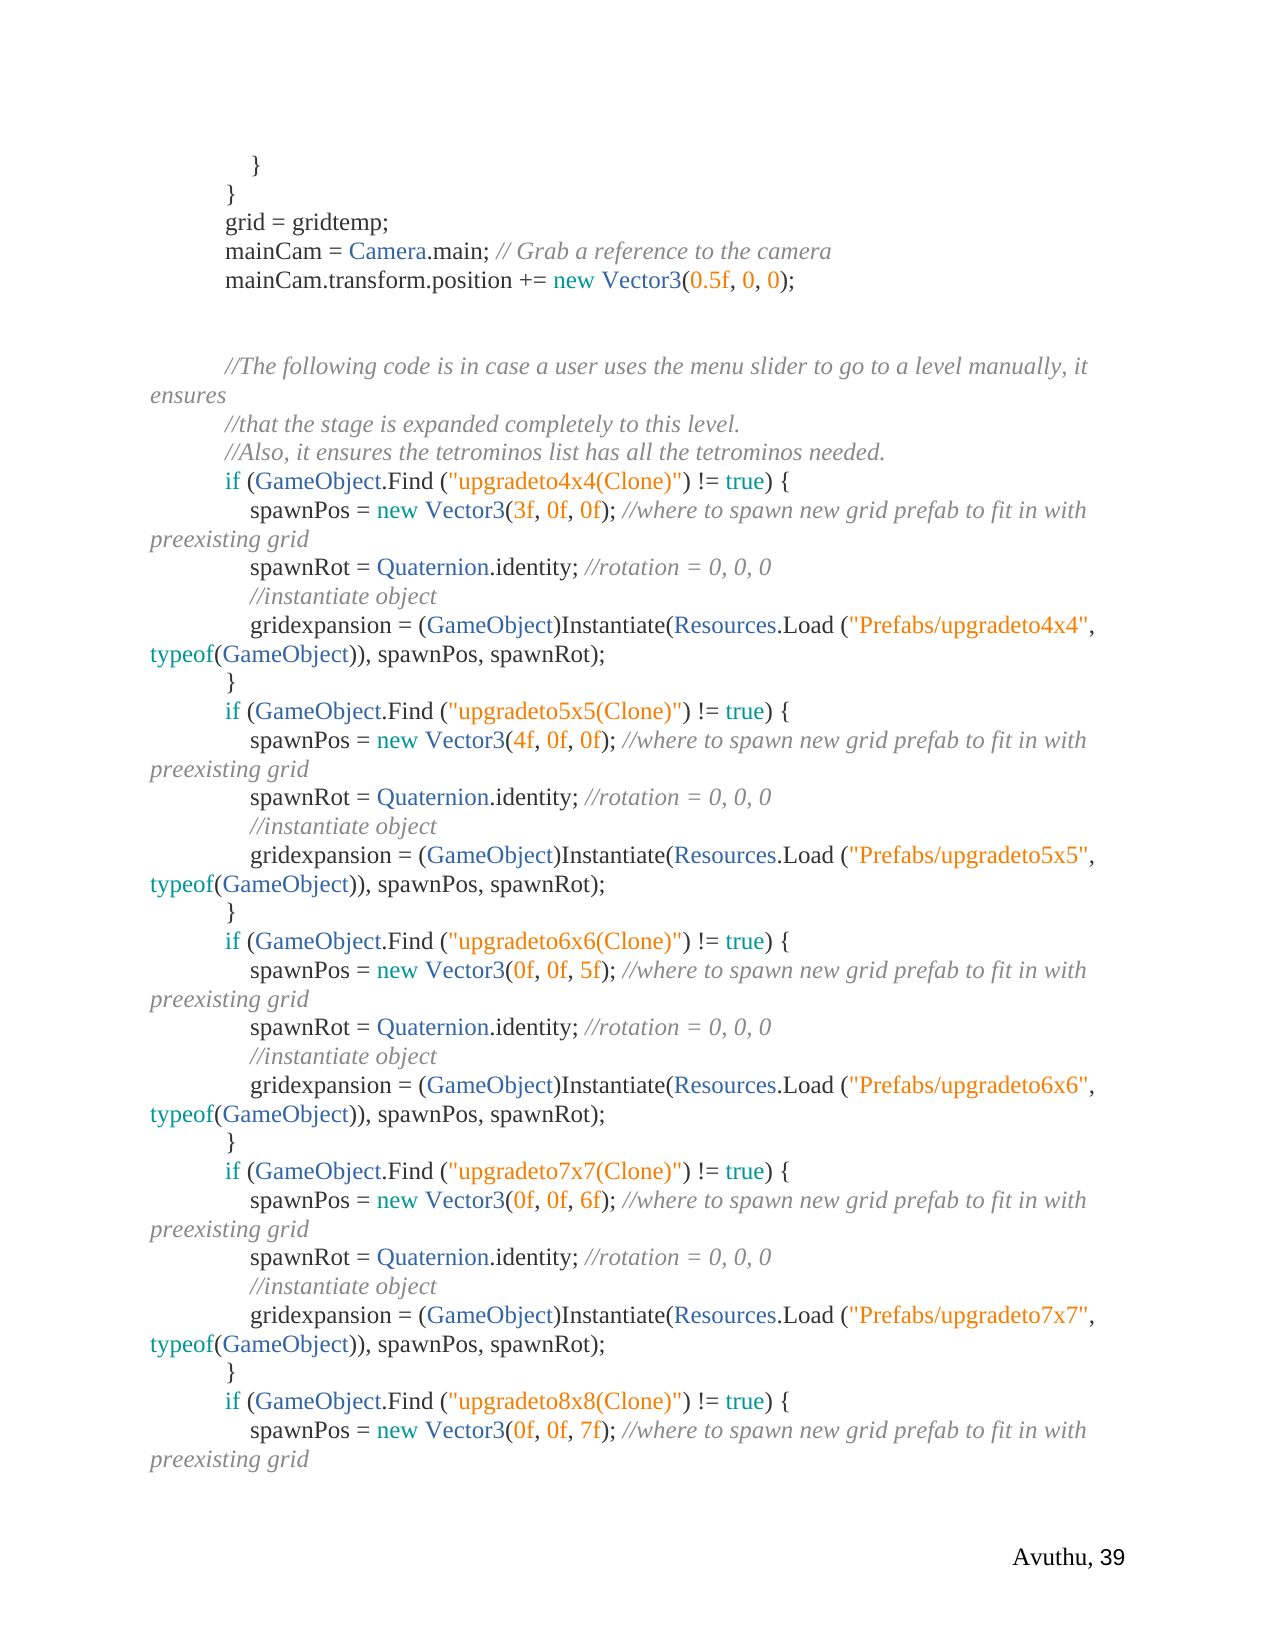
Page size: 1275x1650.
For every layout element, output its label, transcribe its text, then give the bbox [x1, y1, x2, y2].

text spawnRot = Quaternion.identity; //rotation = 0, 0, 0 [150, 1242, 1125, 1271]
text if (GameObject.Find ("upgradeto8x8(Clone)") != true) { [150, 1386, 1125, 1415]
text if (GameObject.Find ("upgradeto6x6(Clone)") != true) { [150, 926, 1125, 955]
text spawnRot = Quaternion.identity; //rotation = 0, 0, 0 [150, 552, 1125, 581]
text grid = gridtemp; [150, 207, 1125, 236]
text spawnPos = new Vector3(3f, 0f, 0f); //where to spawn new grid prefab to fit in with preexisting grid [150, 495, 1125, 552]
text spawnRot = Quaternion.identity; //rotation = 0, 0, 0 [150, 1012, 1125, 1041]
text } [150, 667, 1125, 696]
text } [150, 150, 1125, 179]
text gridexpansion = (GameObject)Instantiate(Resources.Load ("Prefabs/upgradeto7x7", typeof(GameObject)), spawnPos, spawnRot); [150, 1300, 1125, 1357]
text } [150, 897, 1125, 926]
text //instantiate object [150, 1041, 1125, 1070]
text } [150, 1127, 1125, 1156]
text spawnPos = new Vector3(4f, 0f, 0f); //where to spawn new grid prefab to fit in with preexisting grid [150, 725, 1125, 782]
text //instantiate object [150, 581, 1125, 610]
text if (GameObject.Find ("upgradeto5x5(Clone)") != true) { [150, 696, 1125, 725]
text //The following code is in case a user uses the menu slider to go to a level manually, it ensures [150, 351, 1125, 409]
text mainCam = Camera.main; // Grab a reference to the camera [150, 236, 1125, 265]
text spawnPos = new Vector3(0f, 0f, 7f); //where to spawn new grid prefab to fit in with preexisting grid [150, 1415, 1125, 1472]
text //Also, it ensures the tetrominos list has all the tetrominos needed. [150, 437, 1125, 466]
text mainCam.transform.position += new Vector3(0.5f, 0, 0); [150, 265, 1125, 294]
text gridexpansion = (GameObject)Instantiate(Resources.Load ("Prefabs/upgradeto4x4", typeof(GameObject)), spawnPos, spawnRot); [150, 610, 1125, 667]
text gridexpansion = (GameObject)Instantiate(Resources.Load ("Prefabs/upgradeto5x5", typeof(GameObject)), spawnPos, spawnRot); [150, 840, 1125, 897]
text //that the stage is expanded completely to this level. [150, 409, 1125, 437]
text spawnPos = new Vector3(0f, 0f, 5f); //where to spawn new grid prefab to fit in with preexisting grid [150, 955, 1125, 1012]
text //instantiate object [150, 811, 1125, 840]
text } [150, 179, 1125, 207]
text if (GameObject.Find ("upgradeto4x4(Clone)") != true) { [150, 466, 1125, 495]
text } [150, 1357, 1125, 1386]
text if (GameObject.Find ("upgradeto7x7(Clone)") != true) { [150, 1156, 1125, 1185]
text spawnPos = new Vector3(0f, 0f, 6f); //where to spawn new grid prefab to fit in with preexisting grid [150, 1185, 1125, 1242]
text gridexpansion = (GameObject)Instantiate(Resources.Load ("Prefabs/upgradeto6x6", typeof(GameObject)), spawnPos, spawnRot); [150, 1070, 1125, 1127]
text spawnRot = Quaternion.identity; //rotation = 0, 0, 0 [150, 782, 1125, 811]
text //instantiate object [150, 1271, 1125, 1300]
